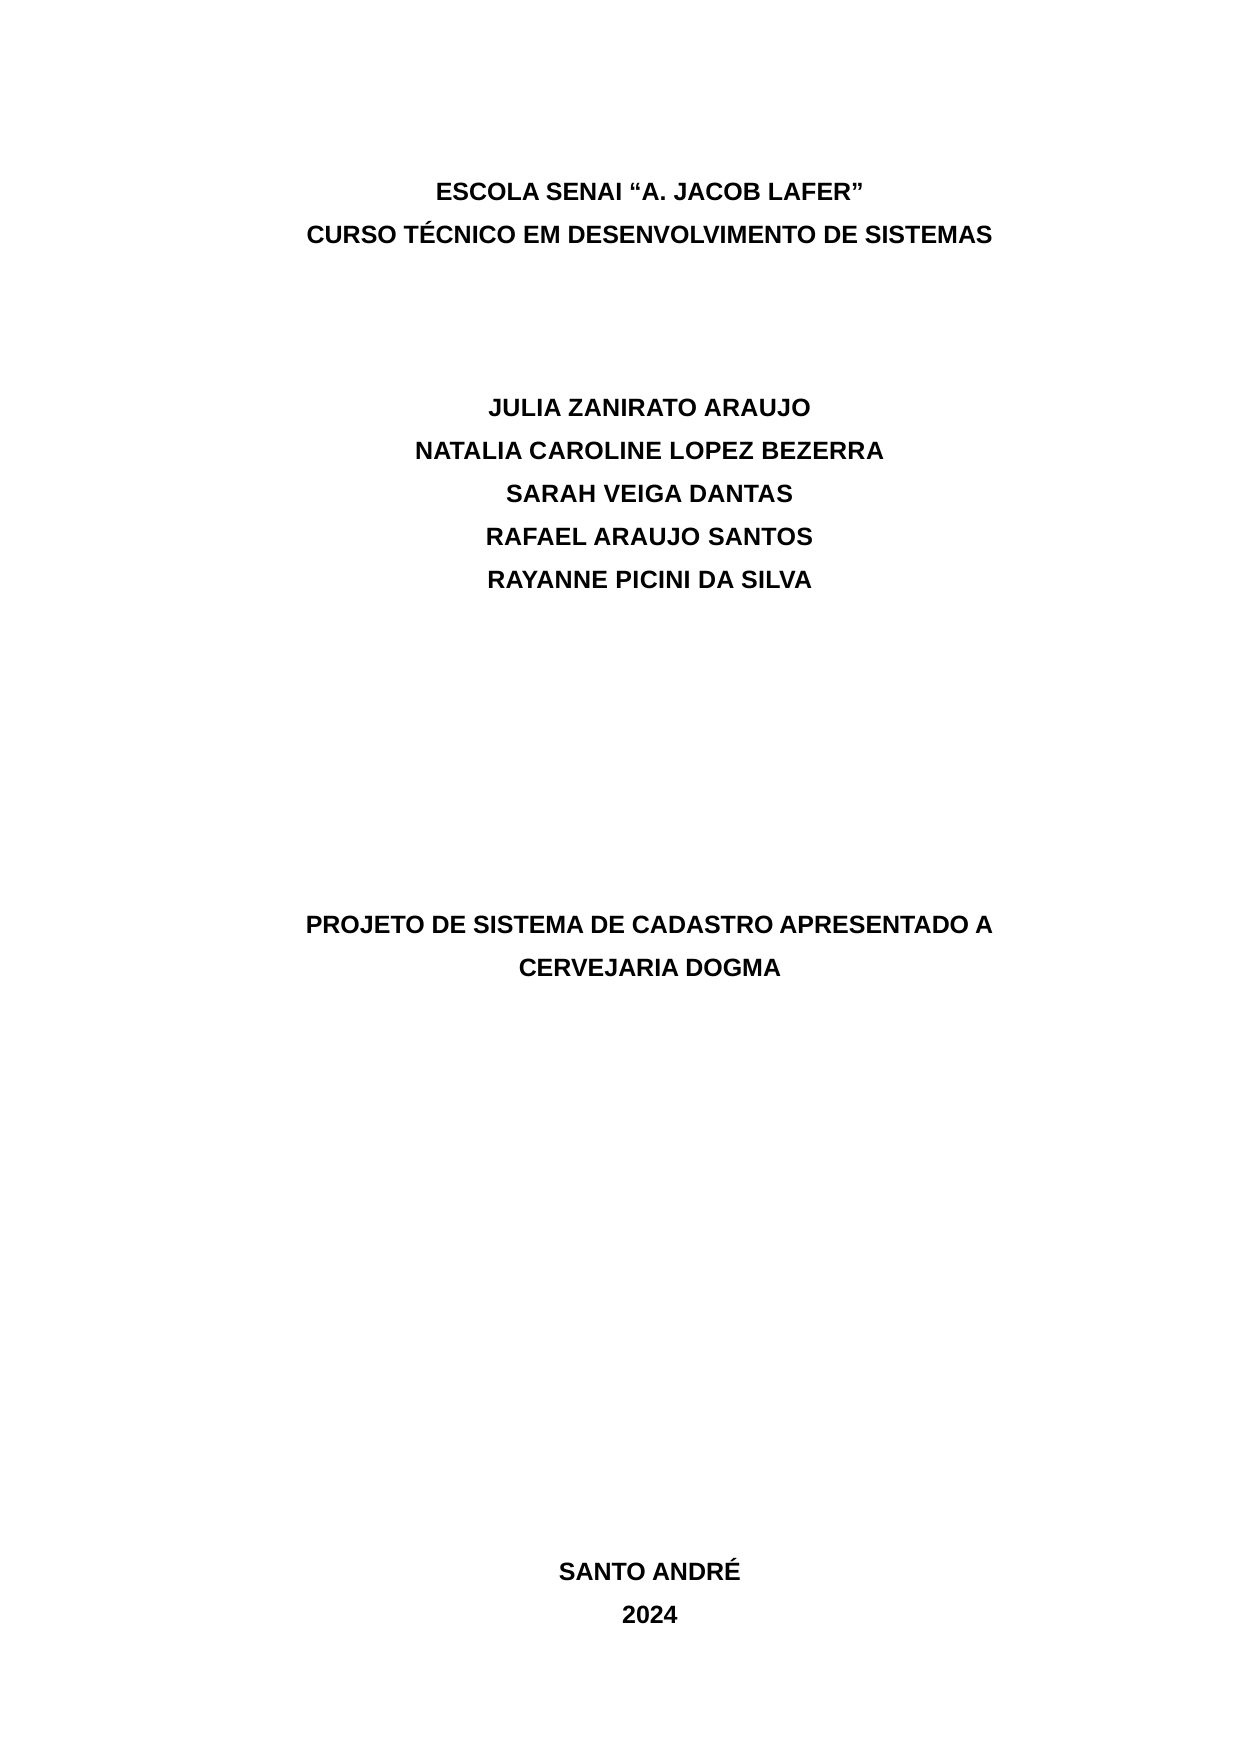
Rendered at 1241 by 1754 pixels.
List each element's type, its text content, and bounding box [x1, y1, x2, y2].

text PROJETO DE SISTEMA DE CADASTRO APRESENTADO A [177, 910, 1122, 939]
text 2024 [177, 1600, 1122, 1629]
text CURSO TÉCNICO EM DESENVOLVIMENTO DE SISTEMAS [177, 220, 1122, 249]
text ESCOLA SENAI “A. JACOB LAFER” [177, 177, 1122, 206]
text SANTO ANDRÉ [177, 1557, 1122, 1586]
text CERVEJARIA DOGMA [177, 953, 1122, 982]
text JULIA ZANIRATO ARAUJO NATALIA CAROLINE LOPEZ BEZERRA SARAH VEIGA DANTAS RAFAEL ARAUJO SANTOS RAYANNE PICINI DA SILVA [177, 393, 1122, 594]
